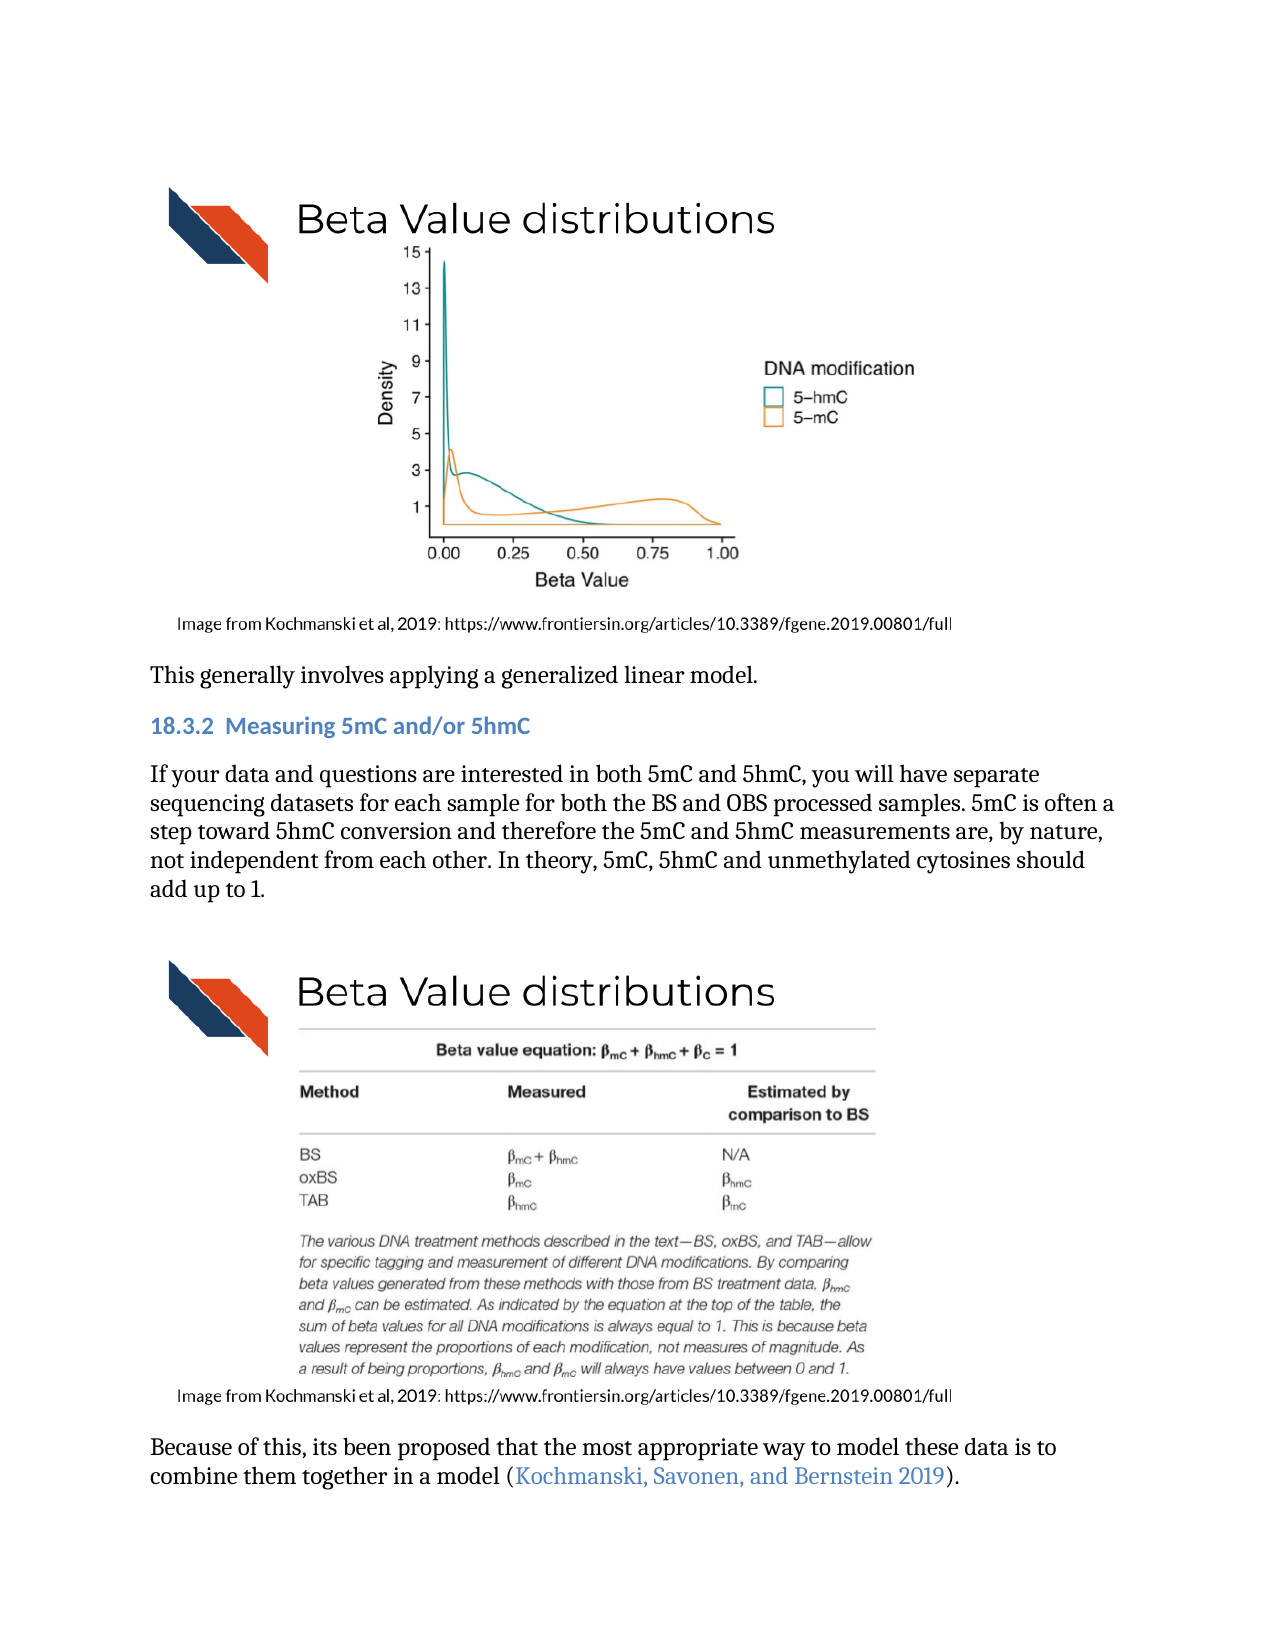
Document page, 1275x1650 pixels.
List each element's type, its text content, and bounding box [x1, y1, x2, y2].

text Because of this, its been proposed that the most appropriate way to model these data is to combine them together in a model (Kochmanski, Savonen, and Bernstein 2019). [150, 1433, 1125, 1491]
subtitle 18.3.2 Measuring 5mC and/or 5hmC [150, 711, 1125, 741]
picture [168, 922, 1044, 1415]
text This generally involves applying a generalized linear model. [150, 661, 1125, 690]
text If your data and questions are interested in both 5mC and 5hmC, you will have separate sequencing datasets for each sample for both the BS and OBS processed samples. 5mC is often a step toward 5hmC conversion and therefore the 5mC and 5hmC measurements are, by nature, not independent from each other. In theory, 5mC, 5hmC and unmethylated cytosines should add up to 1. [150, 760, 1125, 903]
picture [168, 150, 1044, 643]
